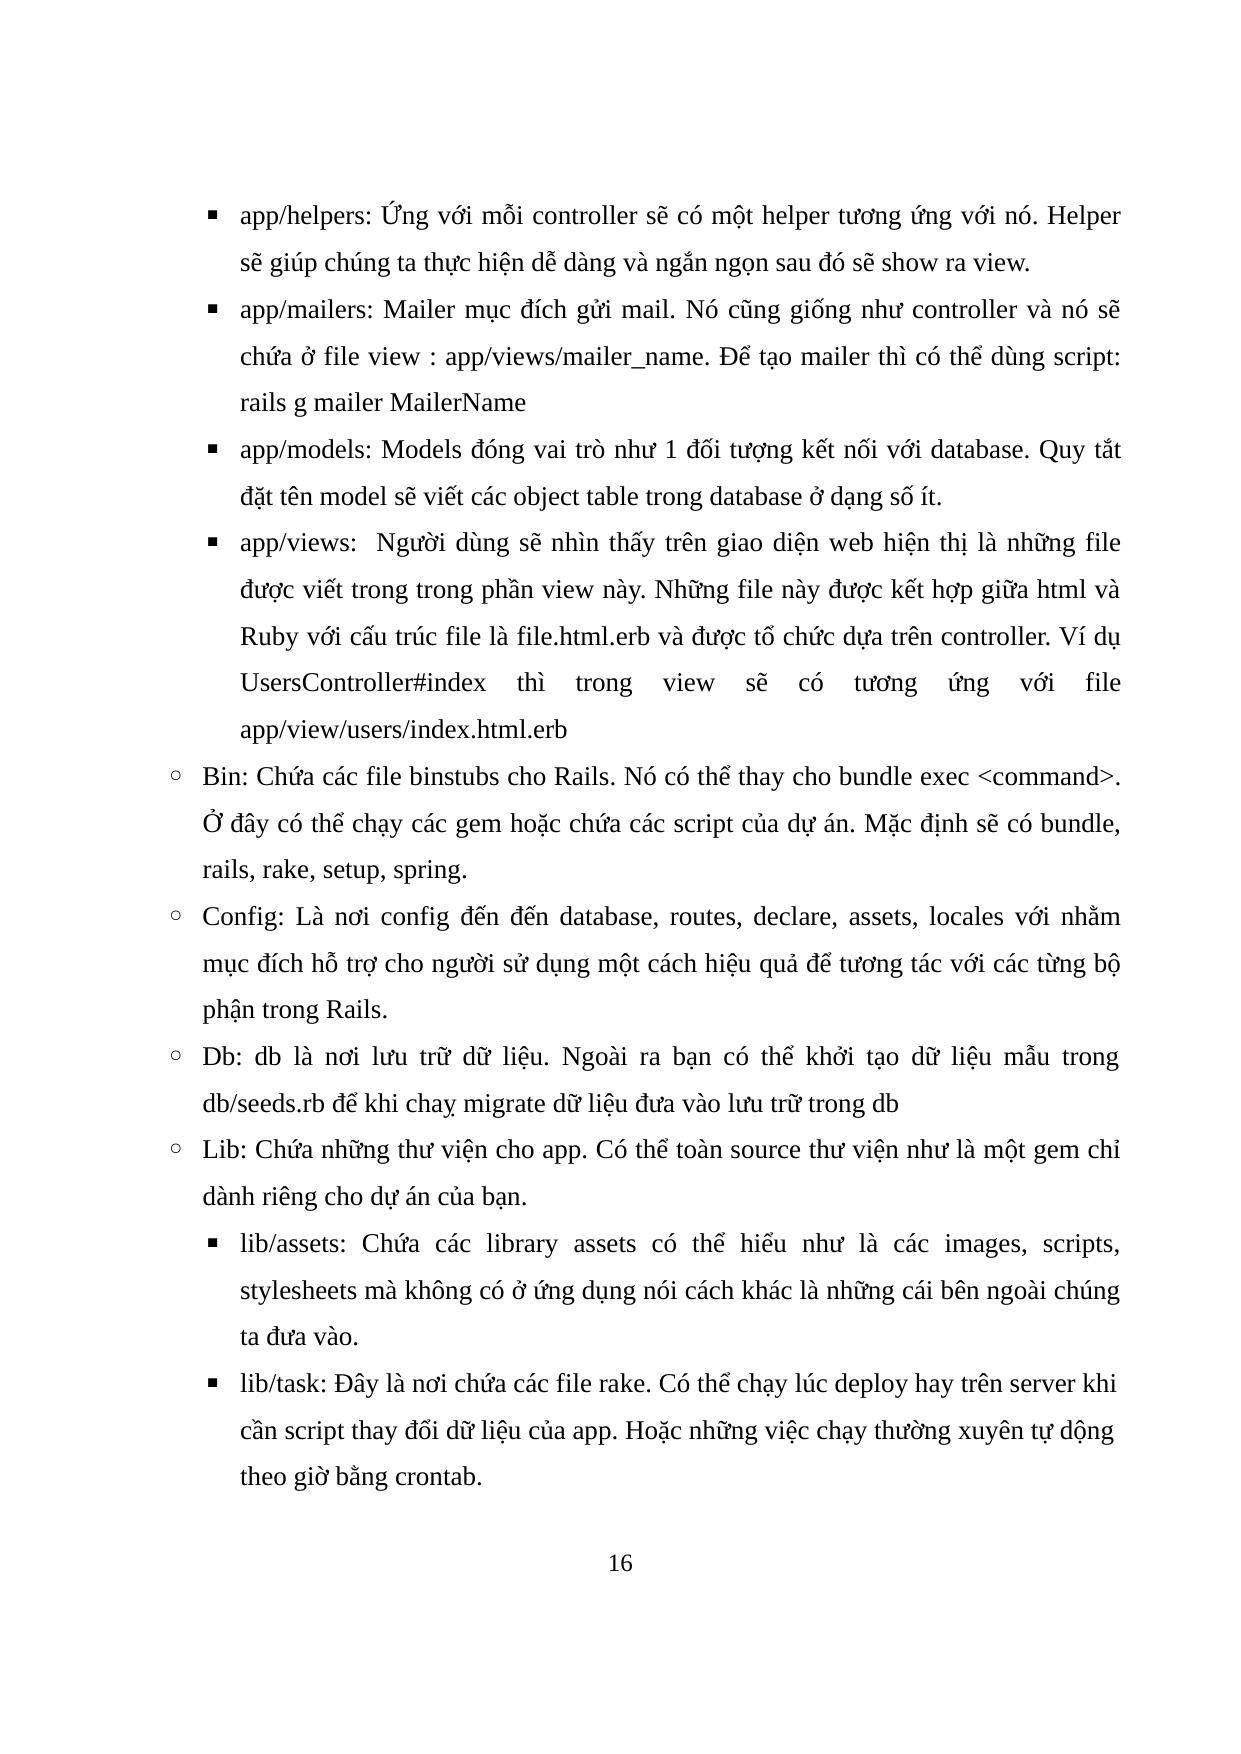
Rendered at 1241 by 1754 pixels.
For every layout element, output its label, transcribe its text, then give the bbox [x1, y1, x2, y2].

list Lib: Chứa những thư viện cho app. Có thể toàn source thư viện như là một gem chỉ dành riêng cho dự án của bạn. [165, 1133, 1122, 1211]
list app/views: Người dùng sẽ nhìn thấy trên giao diện web hiện thị là những file được viết trong trong phần view này. Những file này được kết hợp giữa html và Ruby với cấu trúc file là file.html.erb và được tổ chức dựa trên controller. Ví dụ UsersController#index thì trong view sẽ có tương ứng với file app/view/users/index.html.erb [202, 526, 1122, 744]
list app/mailers: Mailer mục đích gửi mail. Nó cũng giống như controller và nó sẽ chứa ở file view : app/views/mailer_name. Để tạo mailer thì có thể dùng script: rails g mailer MailerName [202, 293, 1122, 417]
list app/helpers: Ứng với mỗi controller sẽ có một helper tương ứng với nó. Helper sẽ giúp chúng ta thực hiện dễ dàng và ngắn ngọn sau đó sẽ show ra view. [202, 199, 1122, 277]
list lib/task: Đây là nơi chứa các file rake. Có thể chạy lúc deploy hay trên server khi cần script thay đổi dữ liệu của app. Hoặc những việc chạy thường xuyên tự dộng theo giờ bằng crontab. [202, 1367, 1122, 1492]
list app/models: Models đóng vai trò như 1 đối tượng kết nối với database. Quy tắt đặt tên model sẽ viết các object table trong database ở dạng số ít. [202, 433, 1122, 511]
list Bin: Chứa các file binstubs cho Rails. Nó có thể thay cho bundle exec <command>. Ở đây có thể chạy các gem hoặc chứa các script của dự án. Mặc định sẽ có bundle, rails, rake, setup, spring. [165, 760, 1122, 884]
list lib/assets: Chứa các library assets có thể hiểu như là các images, scripts, stylesheets mà không có ở ứng dụng nói cách khác là những cái bên ngoài chúng ta đưa vào. [202, 1227, 1122, 1352]
list Config: Là nơi config đến đến database, routes, declare, assets, locales với nhằm mục đích hỗ trợ cho người sử dụng một cách hiệu quả để tương tác với các từng bộ phận trong Rails. [165, 900, 1122, 1024]
list Db: db là nơi lưu trữ dữ liệu. Ngoài ra bạn có thể khởi tạo dữ liệu mẫu trong db/seeds.rb để khi chaỵ migrate dữ liệu đưa vào lưu trữ trong db [165, 1040, 1122, 1118]
